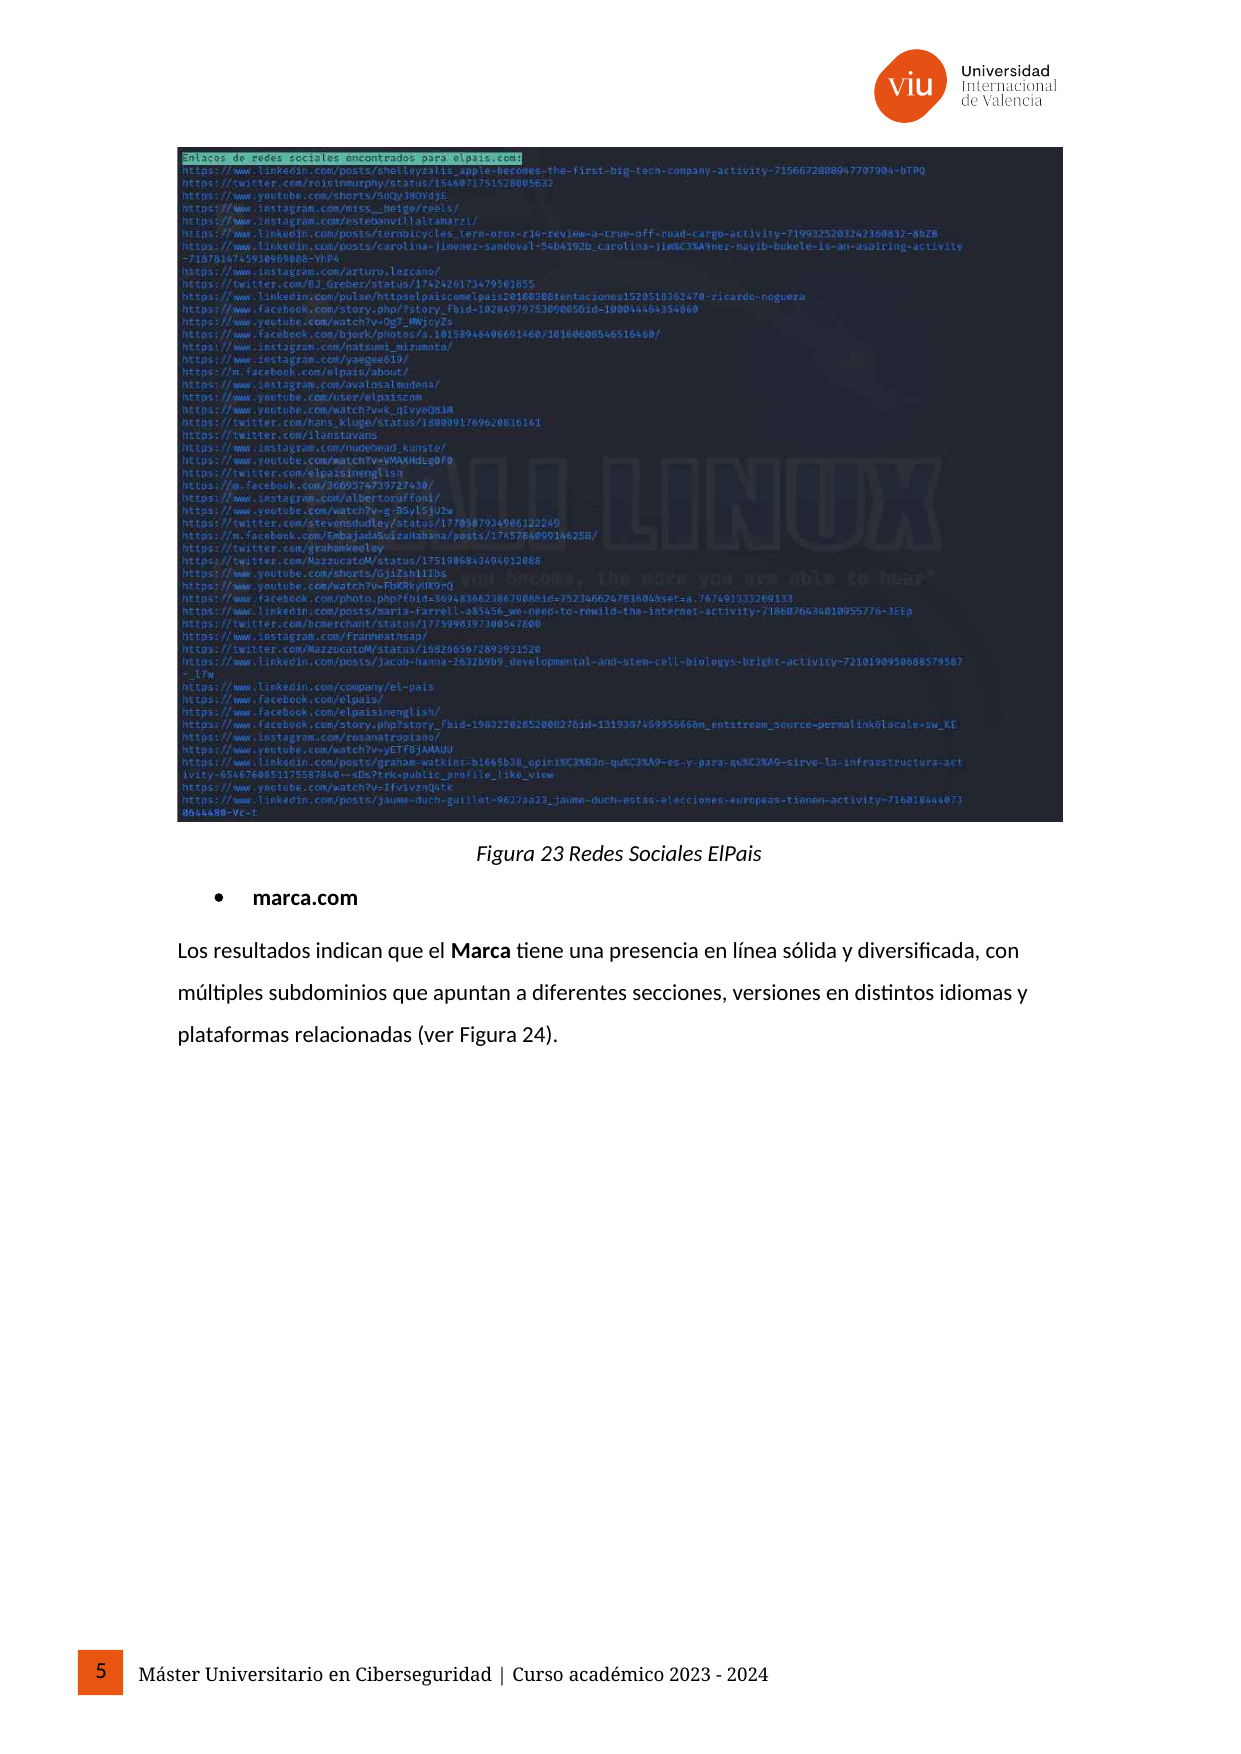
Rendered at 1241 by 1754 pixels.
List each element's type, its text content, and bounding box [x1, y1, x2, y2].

text Figura 23 Redes Sociales ElPais [177, 839, 1063, 867]
list marca.com [215, 883, 1063, 911]
text Los resultados indican que el Marca tiene una presencia en línea sólida y diversificada, con múltiples subdominios que apuntan a diferentes secciones, versiones en distintos idiomas y plataformas relacionadas (ver Figura 24). [177, 936, 1063, 1048]
picture [177, 147, 1063, 822]
picture [857, 32, 1074, 141]
